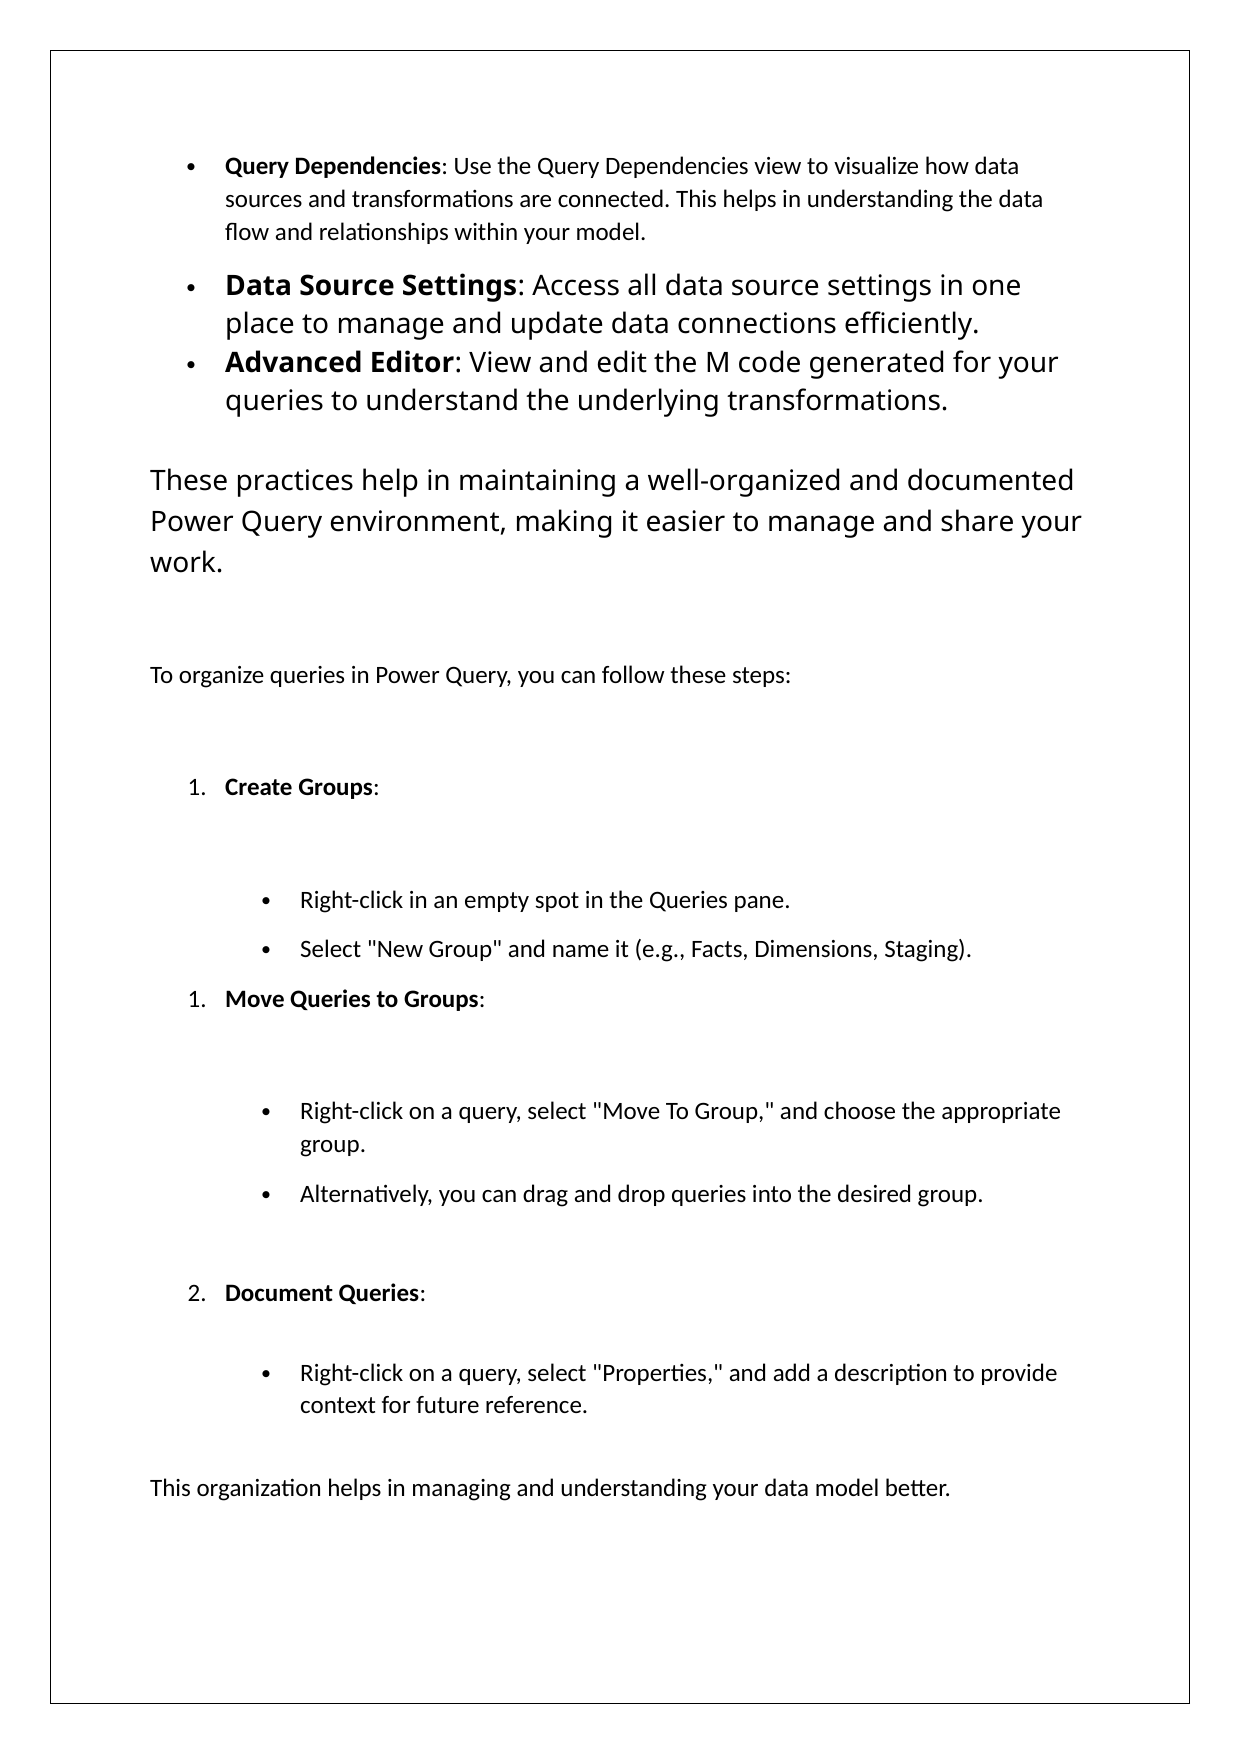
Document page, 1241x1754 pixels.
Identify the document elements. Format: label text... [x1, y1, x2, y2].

list Query Dependencies: Use the Query Dependencies view to visualize how data sources and transformations are connected. This helps in understanding the data flow and relationships within your model. [187, 150, 1090, 246]
list Right-click on a query, select "Properties," and add a description to provide context for future reference. [262, 1357, 1090, 1420]
list Right-click on a query, select "Move To Group," and choose the appropriate group. [262, 1096, 1090, 1159]
text These practices help in maintaining a well-organized and documented Power Query environment, making it easier to manage and share your work. [150, 419, 1090, 581]
list Right-click in an empty spot in the Queries pane. [262, 884, 1090, 914]
list Move Queries to Groups: [187, 983, 1090, 1077]
text This organization helps in managing and understanding your data model better. [150, 1439, 1090, 1503]
list Select "New Group" and name it (e.g., Facts, Dimensions, Staging). [262, 933, 1090, 964]
list Document Queries: [187, 1277, 1090, 1338]
list Data Source Settings: Access all data source settings in one place to manage and update data connections efficiently. [187, 265, 1090, 342]
list Alternatively, you can drag and drop queries into the desired group. [262, 1178, 1090, 1208]
text To organize queries in Power Query, you can follow these steps: [150, 659, 1090, 752]
list Advanced Editor: View and edit the M code generated for your queries to understand the underlying transformations. [187, 342, 1090, 419]
list Create Groups: [187, 771, 1090, 865]
